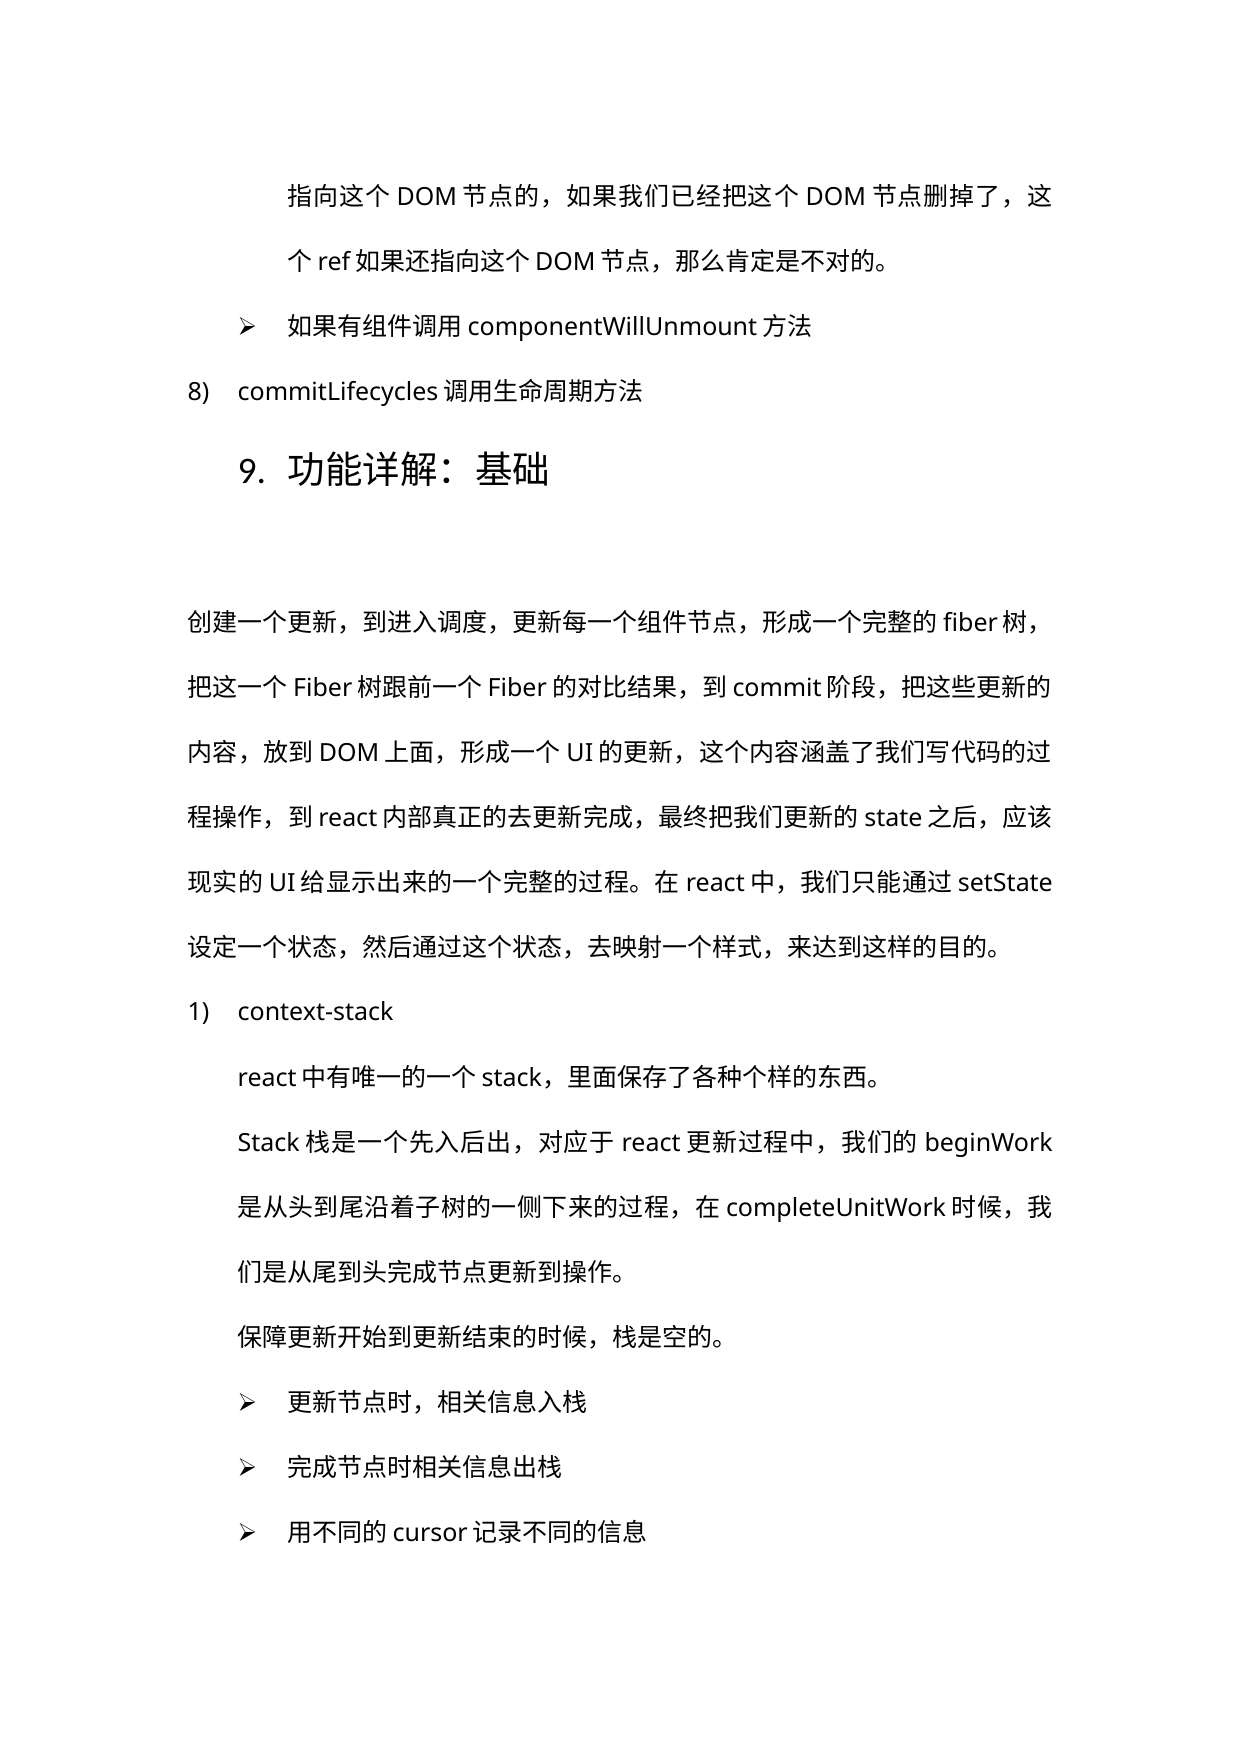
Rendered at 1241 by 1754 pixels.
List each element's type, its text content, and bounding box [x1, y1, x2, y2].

list 保障更新开始到更新结束的时候，栈是空的。 [237, 1303, 1053, 1368]
list context-stack [187, 978, 1053, 1043]
list Stack栈是一个先入后出，对应于react更新过程中，我们的beginWork是从头到尾沿着子树的一侧下来的过程，在completeUnitWork时候，我们是从尾到头完成节点更新到操作。 [237, 1108, 1053, 1303]
subtitle 功能详解：基础 [237, 434, 1053, 499]
list 更新节点时，相关信息入栈 [237, 1368, 1053, 1433]
list 如果有组件调用componentWillUnmount方法 [237, 292, 1053, 357]
list 用不同的cursor记录不同的信息 [237, 1498, 1053, 1563]
text 创建一个更新，到进入调度，更新每一个组件节点，形成一个完整的fiber树，把这一个Fiber树跟前一个Fiber的对比结果，到commit阶段，把这些更新的内容，放到DOM上面，形成一个UI的更新，这个内容涵盖了我们写代码的过程操作，到react内部真正的去更新完成，最终把我们更新的state之后，应该现实的UI给显示出来的一个完整的过程。在react中，我们只能通过setState设定一个状态，然后通过这个状态，去映射一个样式，来达到这样的目的。 [187, 588, 1053, 978]
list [287, 162, 1053, 292]
list react中有唯一的一个stack，里面保存了各种个样的东西。 [237, 1043, 1053, 1108]
list 完成节点时相关信息出栈 [237, 1433, 1053, 1498]
list commitLifecycles调用生命周期方法 [187, 357, 1053, 422]
